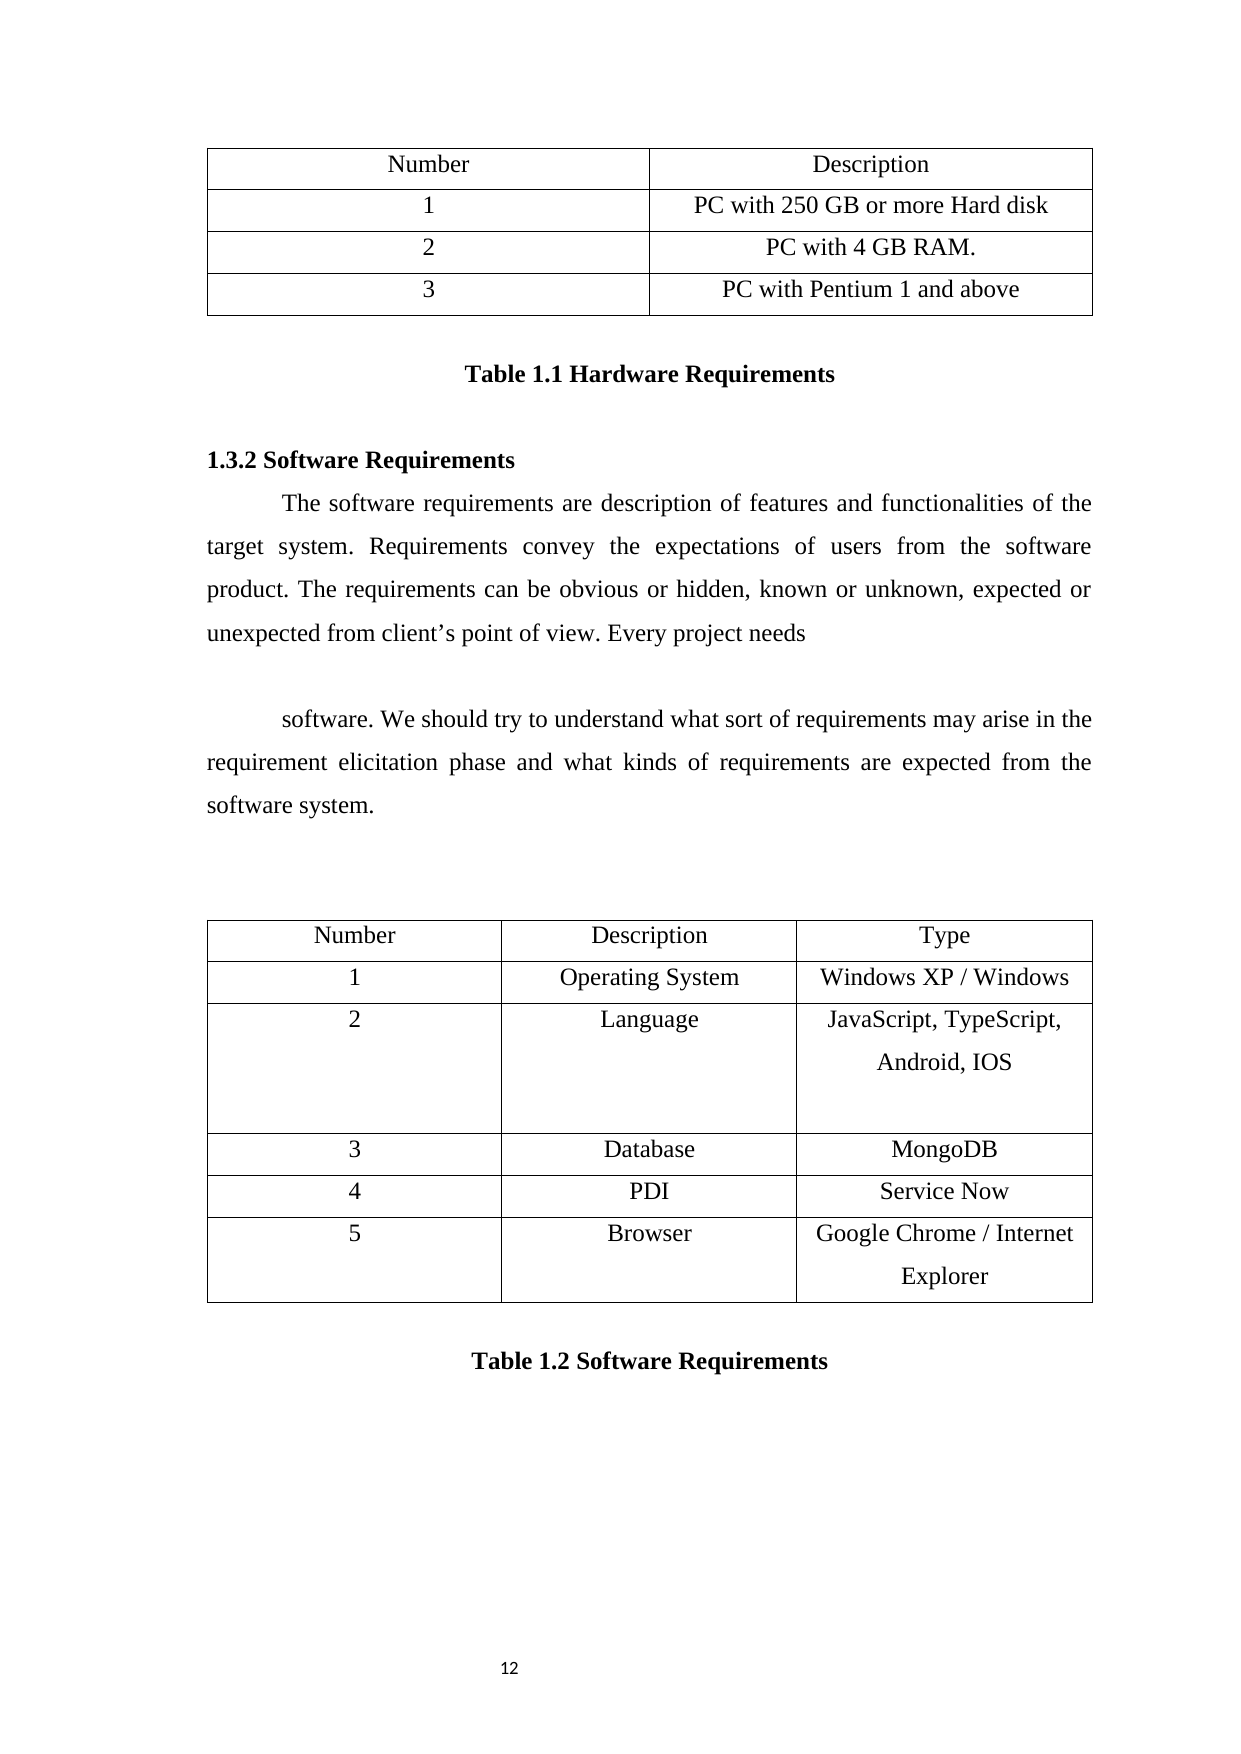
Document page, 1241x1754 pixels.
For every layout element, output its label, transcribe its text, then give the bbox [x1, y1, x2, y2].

table_header Description [650, 149, 1092, 189]
text The software requirements are description of features and functionalities of the target system. Requirements convey the expectations of users from the software product. The requirements can be obvious or hidden, known or unknown, expected or unexpected from client’s point of view. Every project needs [207, 488, 1093, 646]
table_cell PC with 4 GB RAM. [650, 232, 1092, 273]
table_cell Database [502, 1134, 796, 1175]
text 1.3.2 Software Requirements [207, 445, 1093, 474]
table_cell Language [502, 1004, 796, 1133]
table_header Number [208, 921, 501, 961]
table_cell Service Now [797, 1176, 1092, 1217]
table_cell PC with Pentium 1 and above [650, 274, 1092, 315]
table_header Number [208, 149, 649, 189]
table_cell Windows XP / Windows [797, 962, 1092, 1003]
table_cell 1 [208, 190, 649, 231]
table_cell 2 [208, 1004, 501, 1133]
table_cell MongoDB [797, 1134, 1092, 1175]
table_cell 4 [208, 1176, 501, 1217]
table_cell 2 [208, 232, 649, 273]
text Table 1.2 Software Requirements [207, 1346, 1093, 1375]
text Table 1.1 Hardware Requirements [207, 359, 1093, 388]
table_cell Operating System [502, 962, 796, 1003]
table_cell 3 [208, 1134, 501, 1175]
table_cell Browser [502, 1218, 796, 1302]
table_header Description [502, 921, 796, 961]
table_cell 3 [208, 274, 649, 315]
text software. We should try to understand what sort of requirements may arise in the requirement elicitation phase and what kinds of requirements are expected from the software system. [207, 704, 1093, 819]
table_cell JavaScript, TypeScript, Android, IOS [797, 1004, 1092, 1133]
table_cell Google Chrome / Internet Explorer [797, 1218, 1092, 1302]
table_cell 5 [208, 1218, 501, 1302]
table_header Type [797, 921, 1092, 961]
table_cell PC with 250 GB or more Hard disk [650, 190, 1092, 231]
table_cell 1 [208, 962, 501, 1003]
table_cell PDI [502, 1176, 796, 1217]
